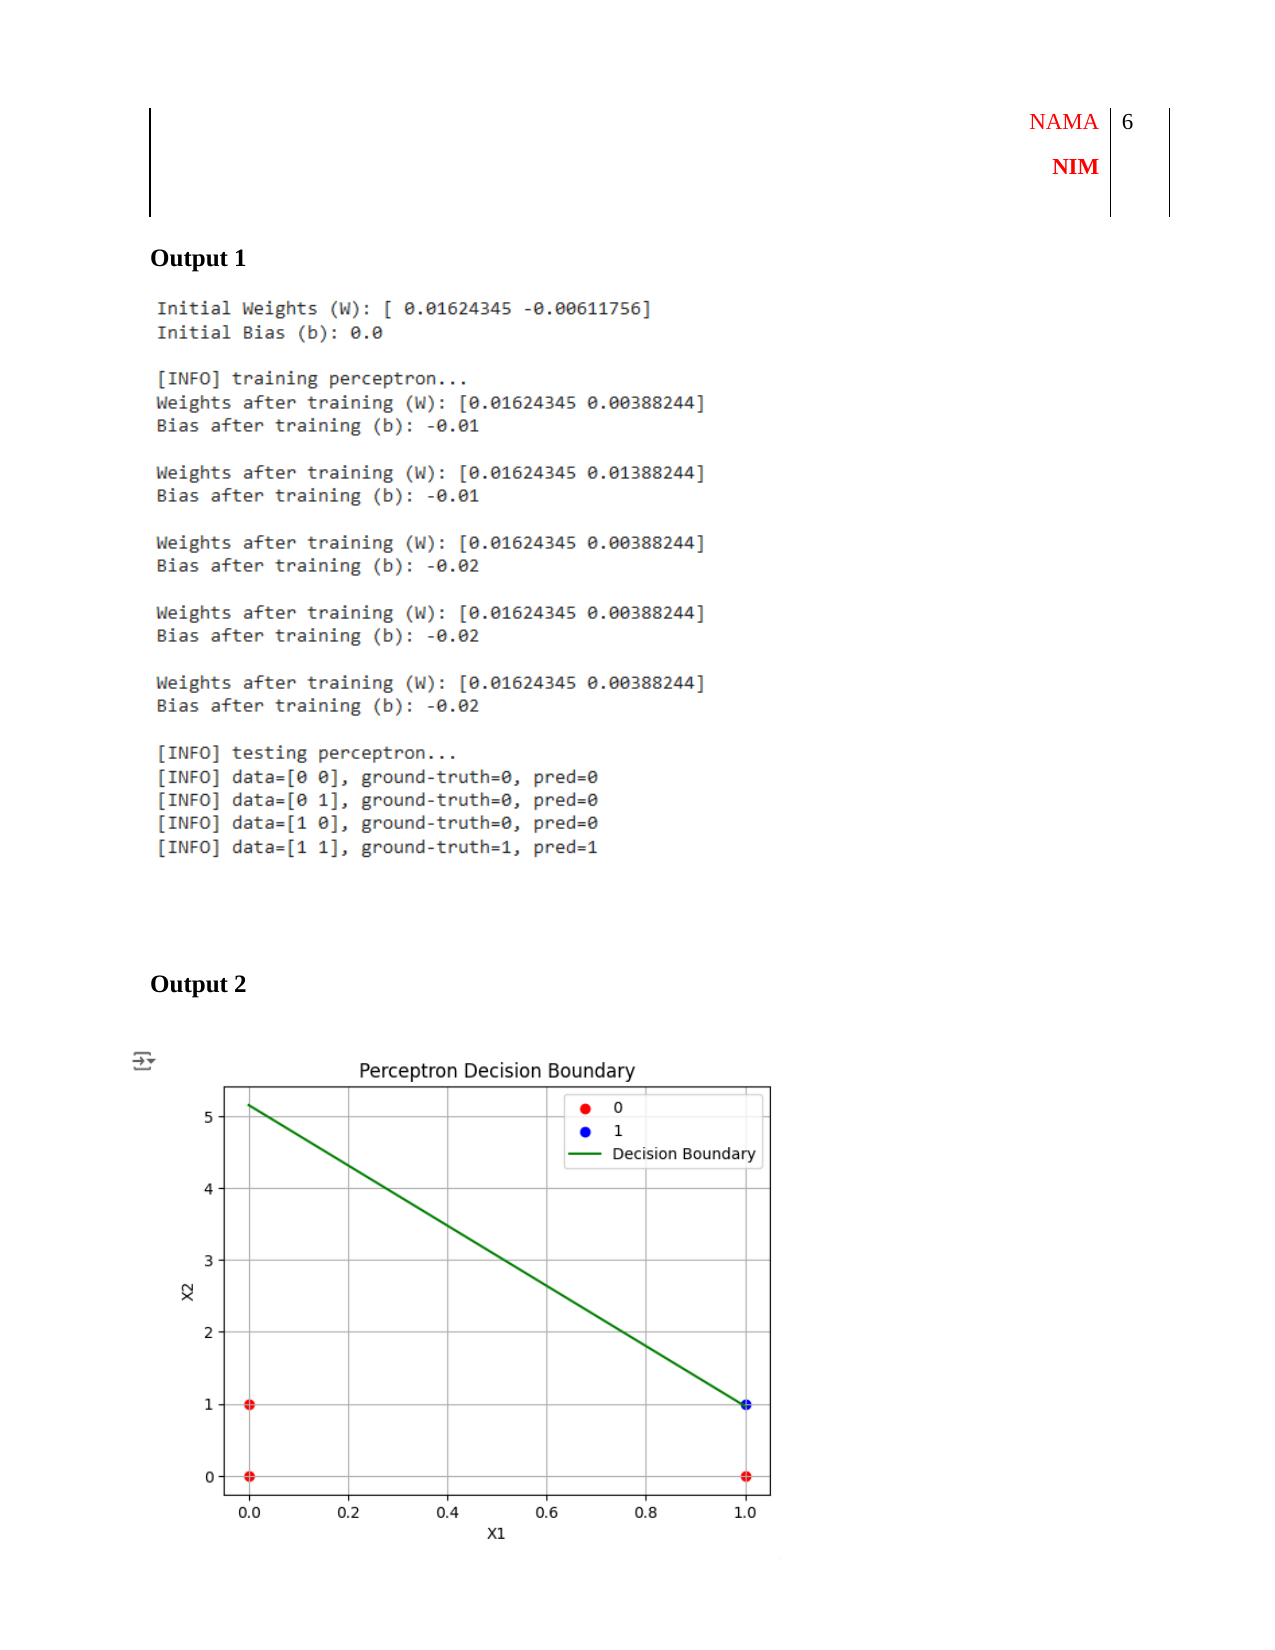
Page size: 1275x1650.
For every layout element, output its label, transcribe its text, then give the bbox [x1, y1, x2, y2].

text Output 1 [150, 243, 1125, 272]
picture [150, 293, 835, 864]
picture [118, 1050, 782, 1561]
text Output 2 [150, 969, 1125, 998]
